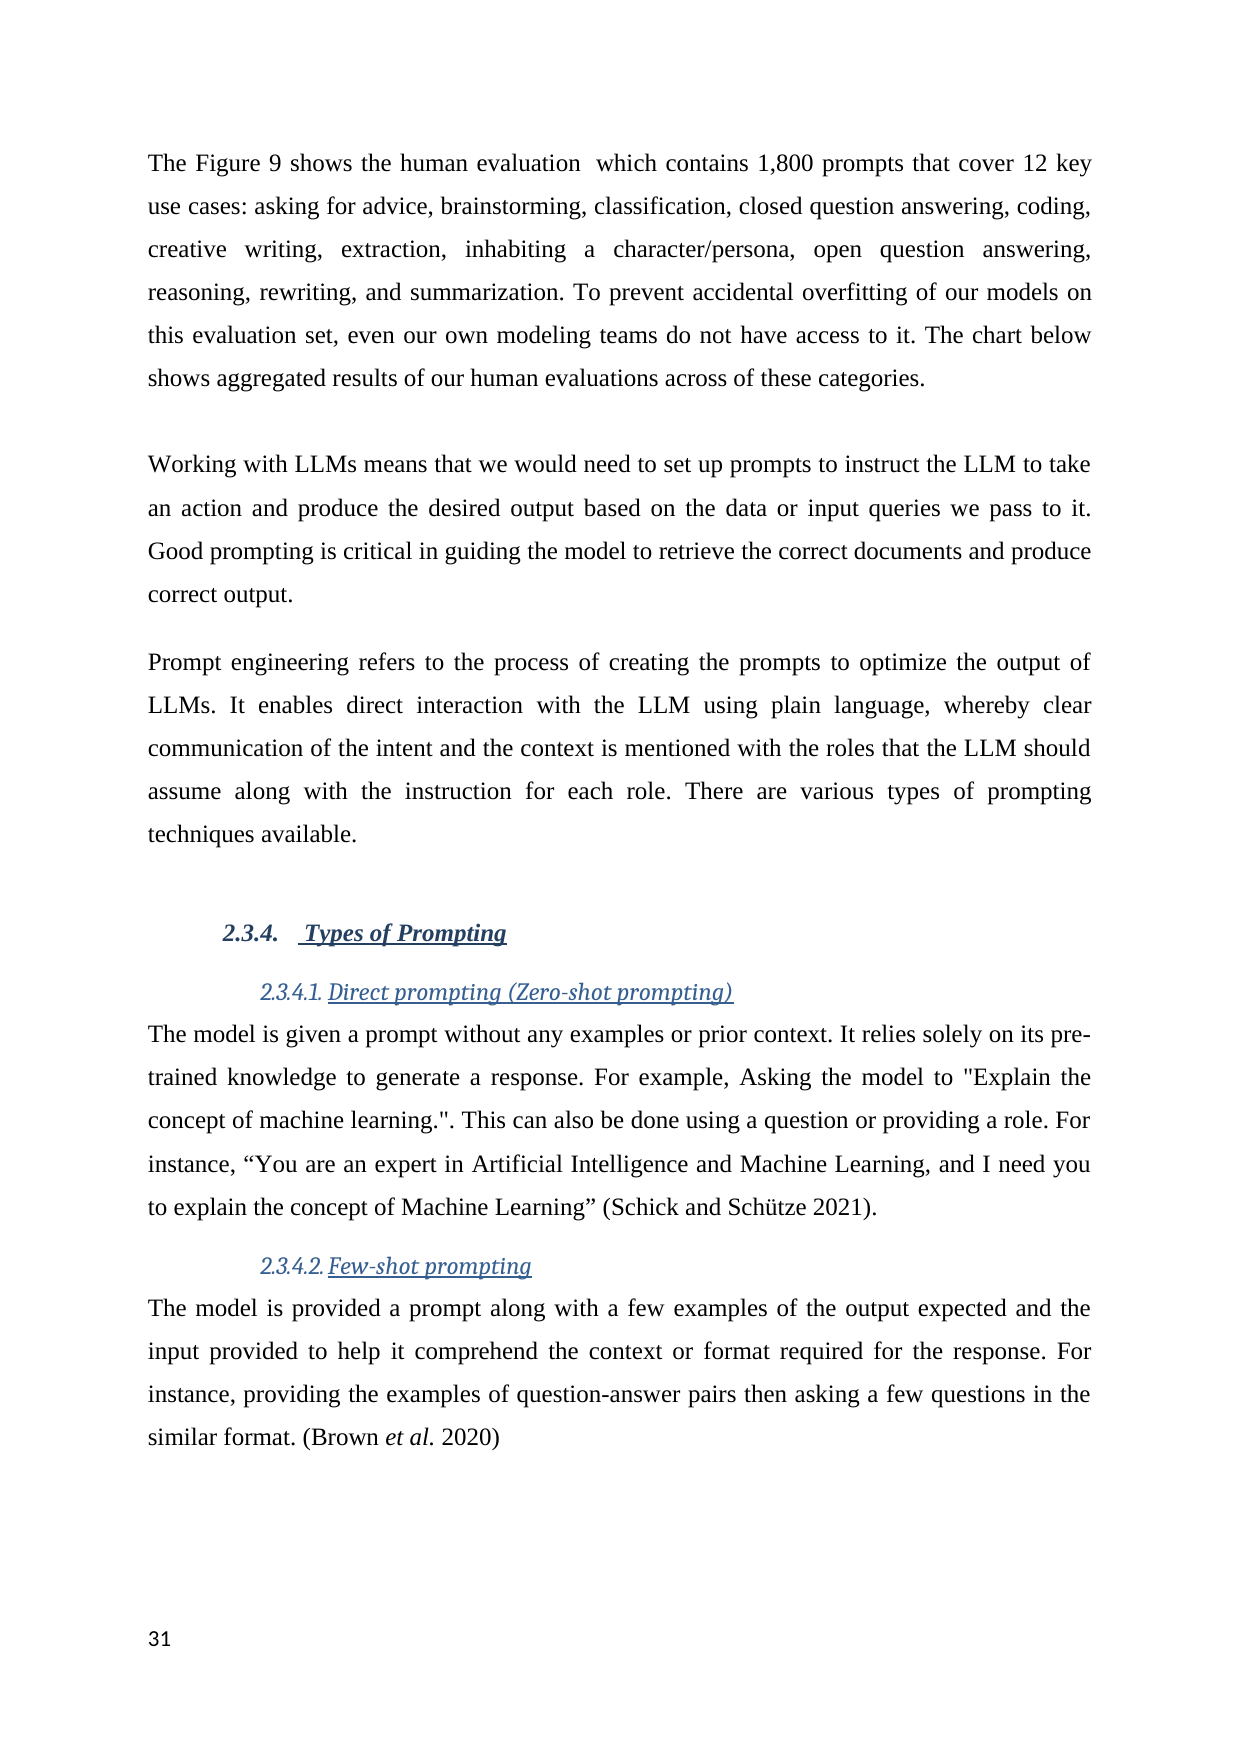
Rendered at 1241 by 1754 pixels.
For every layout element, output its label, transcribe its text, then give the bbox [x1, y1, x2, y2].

subtitle Few-shot prompting [260, 1252, 1092, 1280]
text Working with LLMs means that we would need to set up prompts to instruct the LLM to take an action and produce the desired output based on the data or input queries we pass to it. Good prompting is critical in guiding the model to retrieve the correct documents and produce correct output. [148, 449, 1092, 608]
subtitle Direct prompting (Zero-shot prompting) [260, 978, 1092, 1007]
text The Figure 9 shows the human evaluation which contains 1,800 prompts that cover 12 key use cases: asking for advice, brainstorming, classification, closed question answering, coding, creative writing, extraction, inhabiting a character/persona, open question answering, reasoning, rewriting, and summarization. To prevent accidental overfitting of our models on this evaluation set, even our own modeling teams do not have access to it. The chart below shows aggregated results of our human evaluations across of these categories. [148, 148, 1092, 392]
text The model is given a prompt without any examples or prior context. It relies solely on its pre-trained knowledge to generate a response. For example, Asking the model to "Explain the concept of machine learning.". This can also be done using a question or providing a role. For instance, “You are an expert in Artificial Intelligence and Machine Learning, and I need you to explain the concept of Machine Learning” (Schick and Schütze 2021). [148, 1019, 1092, 1221]
text The model is provided a prompt along with a few examples of the output expected and the input provided to help it comprehend the context or format required for the response. For instance, providing the examples of question-answer pairs then asking a few questions in the similar format. (Brown et al. 2020) [148, 1293, 1092, 1451]
subtitle Types of Prompting [223, 918, 1092, 947]
text Prompt engineering refers to the process of creating the prompts to optimize the output of LLMs. It enables direct interaction with the LLM using plain language, whereby clear communication of the intent and the context is mentioned with the roles that the LLM should assume along with the instruction for each role. There are various types of prompting techniques available. [148, 647, 1092, 848]
